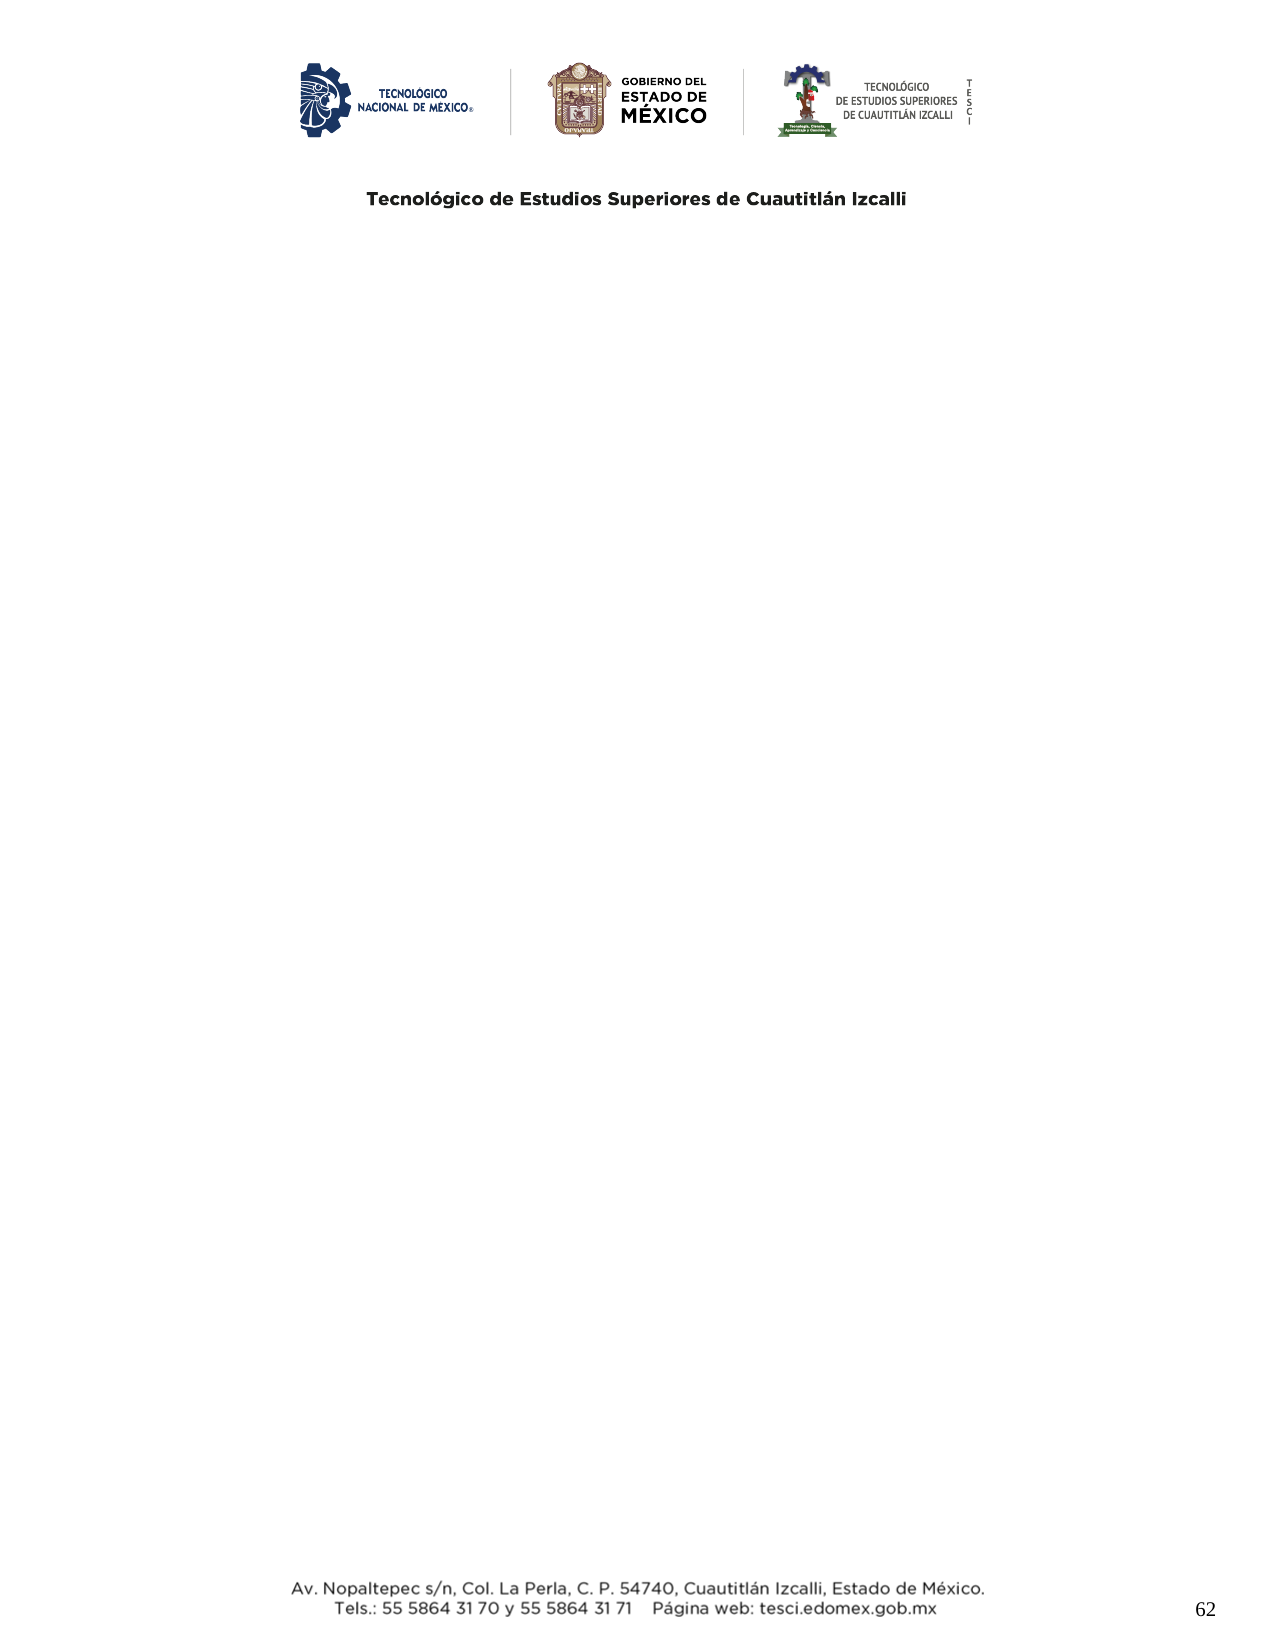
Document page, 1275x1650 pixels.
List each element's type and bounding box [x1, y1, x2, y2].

picture [0, 1522, 1268, 1650]
picture [0, 29, 1275, 236]
